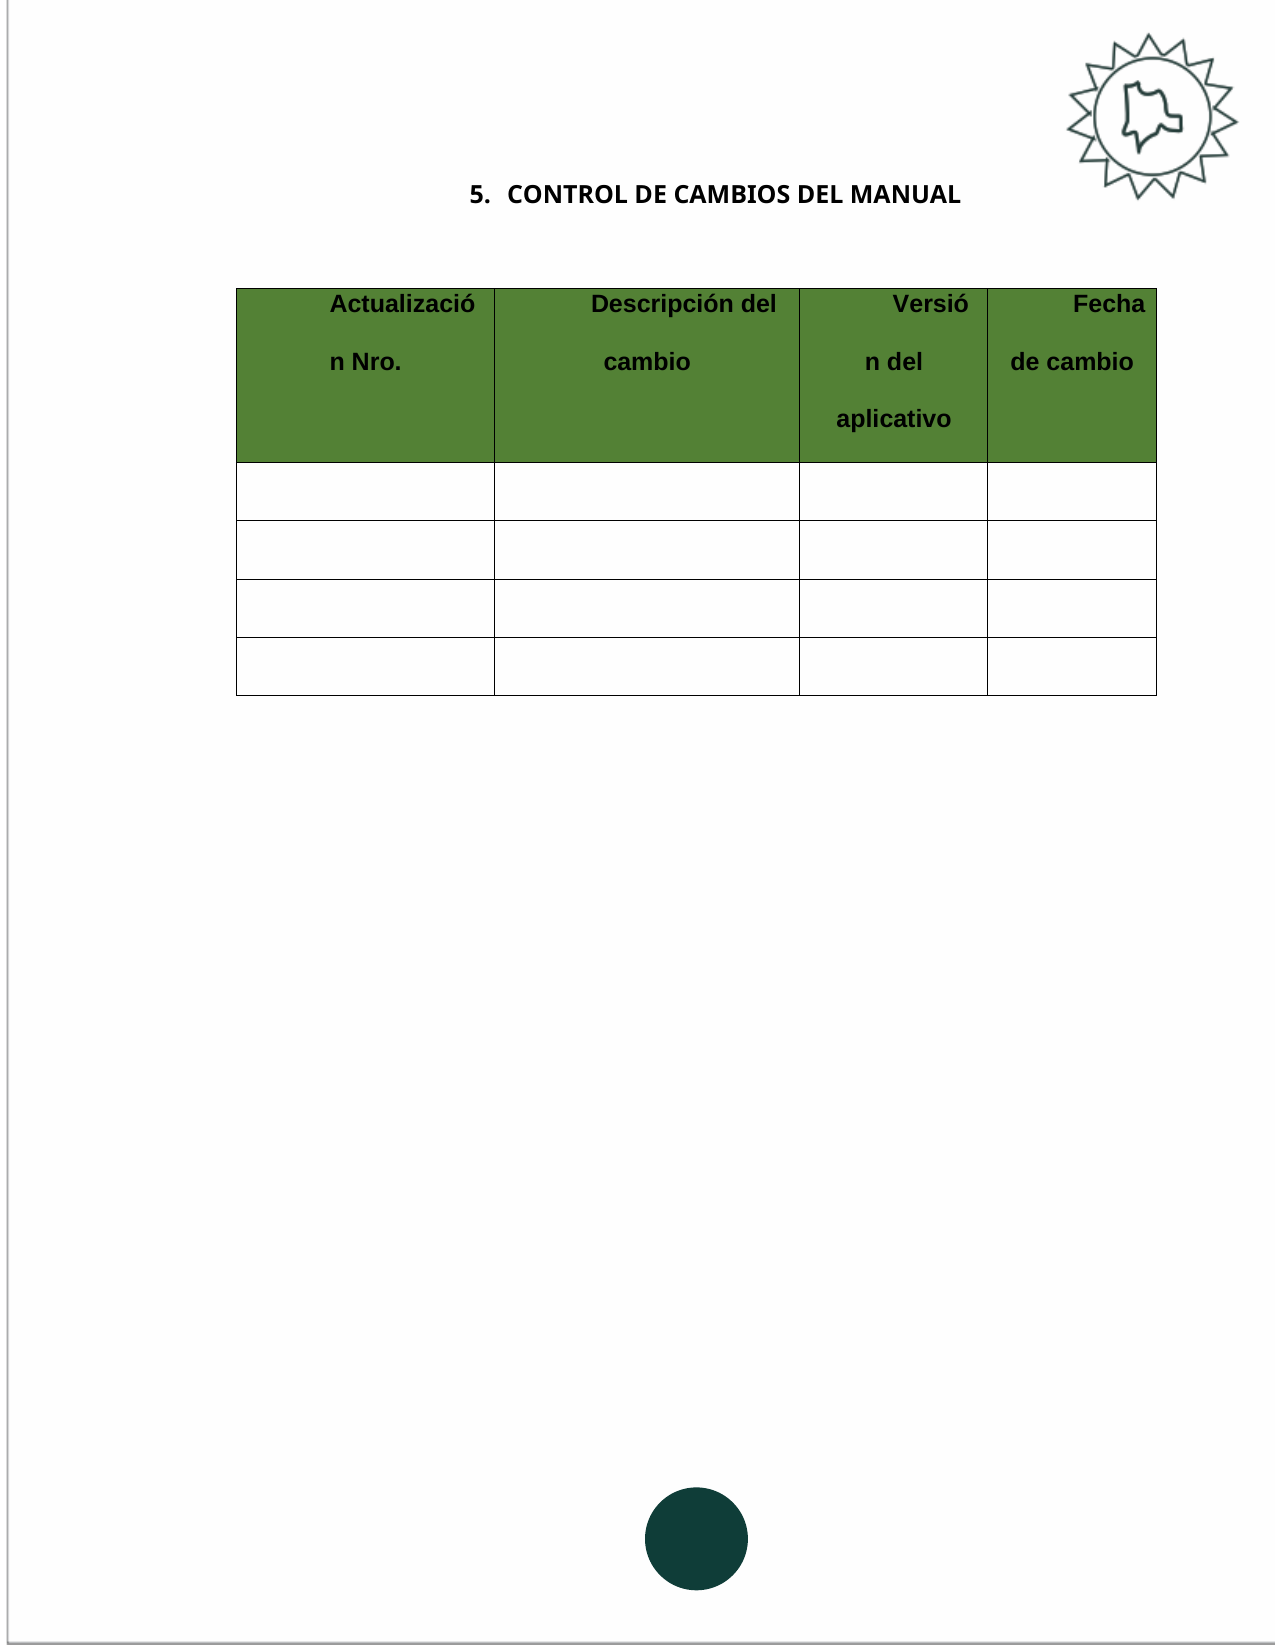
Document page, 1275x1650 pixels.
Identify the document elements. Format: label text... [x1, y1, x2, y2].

subtitle CONTROL DE CAMBIOS DEL MANUAL [274, 177, 1157, 211]
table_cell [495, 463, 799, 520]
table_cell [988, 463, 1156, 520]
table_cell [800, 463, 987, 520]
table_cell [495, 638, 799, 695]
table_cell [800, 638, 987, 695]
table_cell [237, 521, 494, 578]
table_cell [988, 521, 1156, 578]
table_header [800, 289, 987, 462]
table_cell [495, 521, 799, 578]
picture [6, 0, 1275, 1645]
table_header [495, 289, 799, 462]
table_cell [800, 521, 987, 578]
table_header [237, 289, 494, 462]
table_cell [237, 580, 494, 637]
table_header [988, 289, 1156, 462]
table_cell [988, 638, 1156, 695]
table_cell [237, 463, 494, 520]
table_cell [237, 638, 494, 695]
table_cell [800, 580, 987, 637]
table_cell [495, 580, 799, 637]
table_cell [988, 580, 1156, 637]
